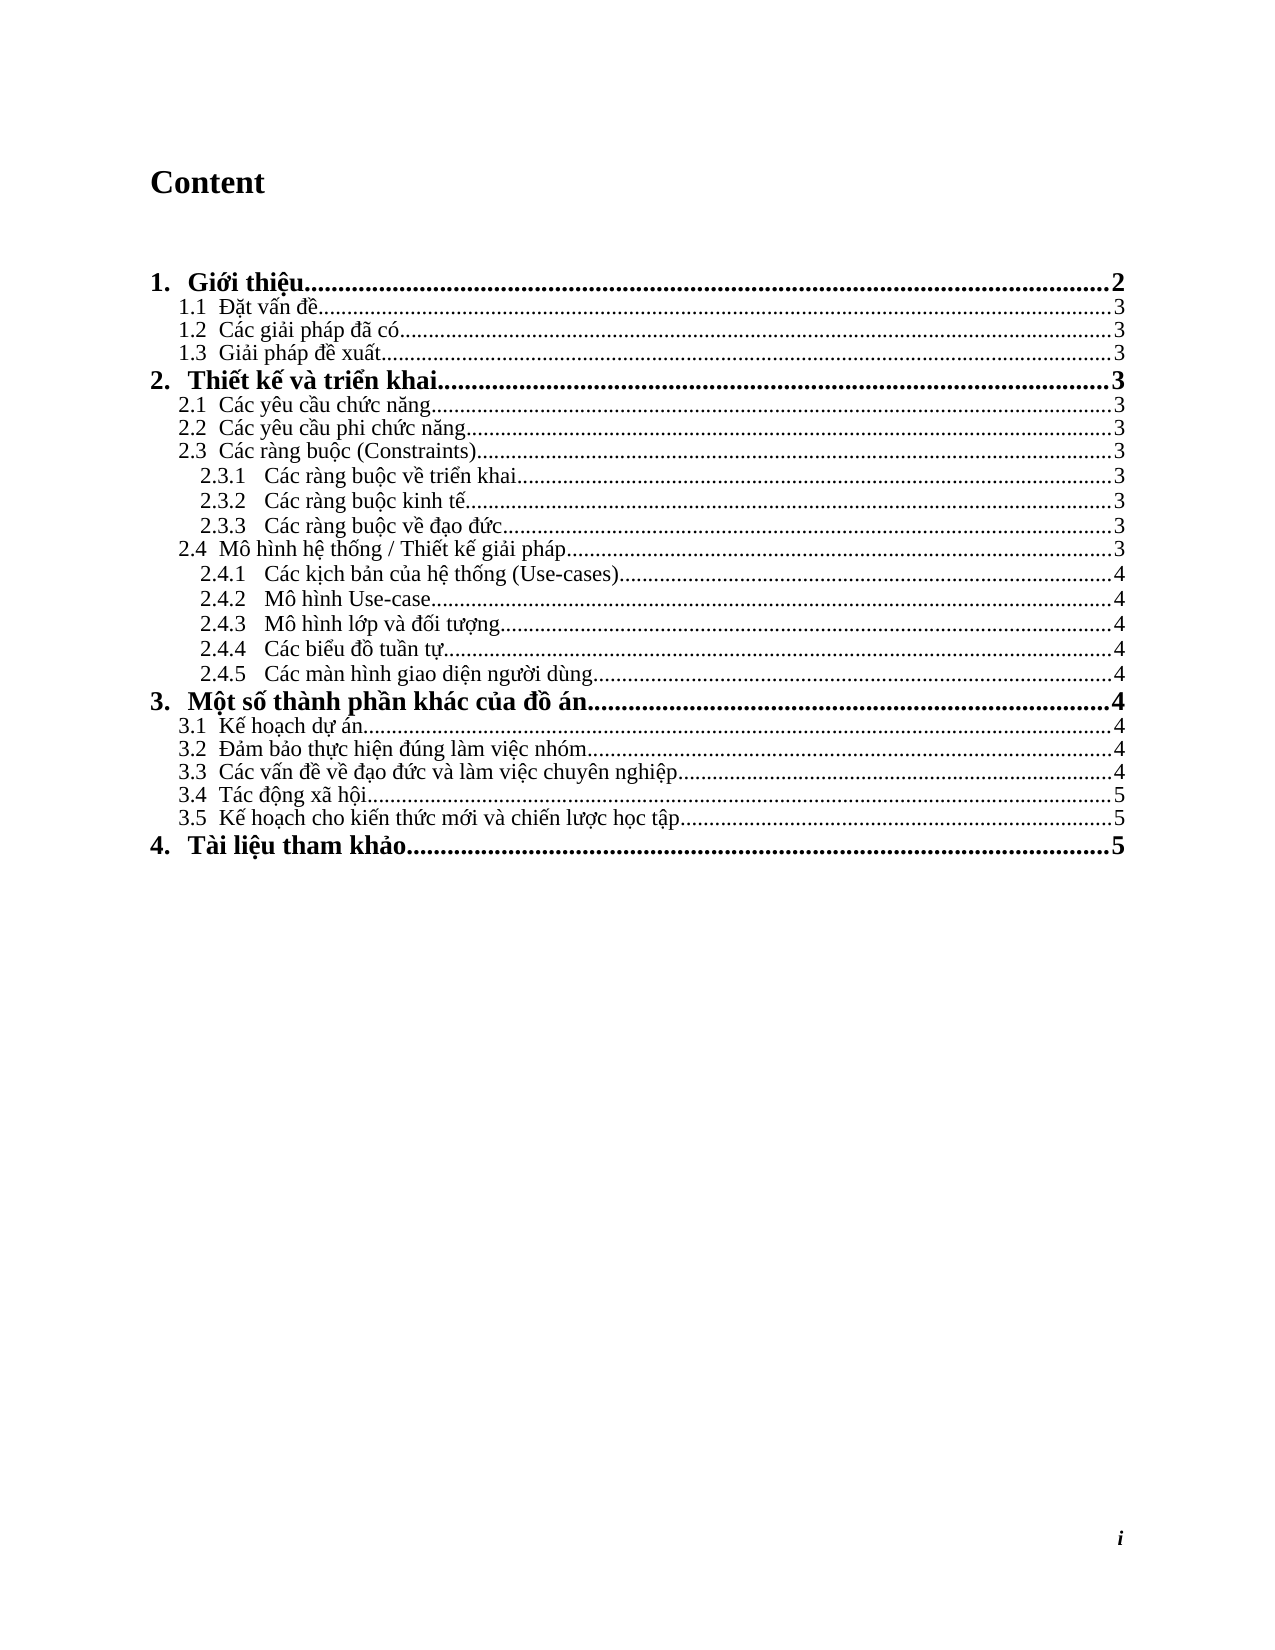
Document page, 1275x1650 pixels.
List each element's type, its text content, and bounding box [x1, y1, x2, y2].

text Content [150, 162, 1125, 201]
